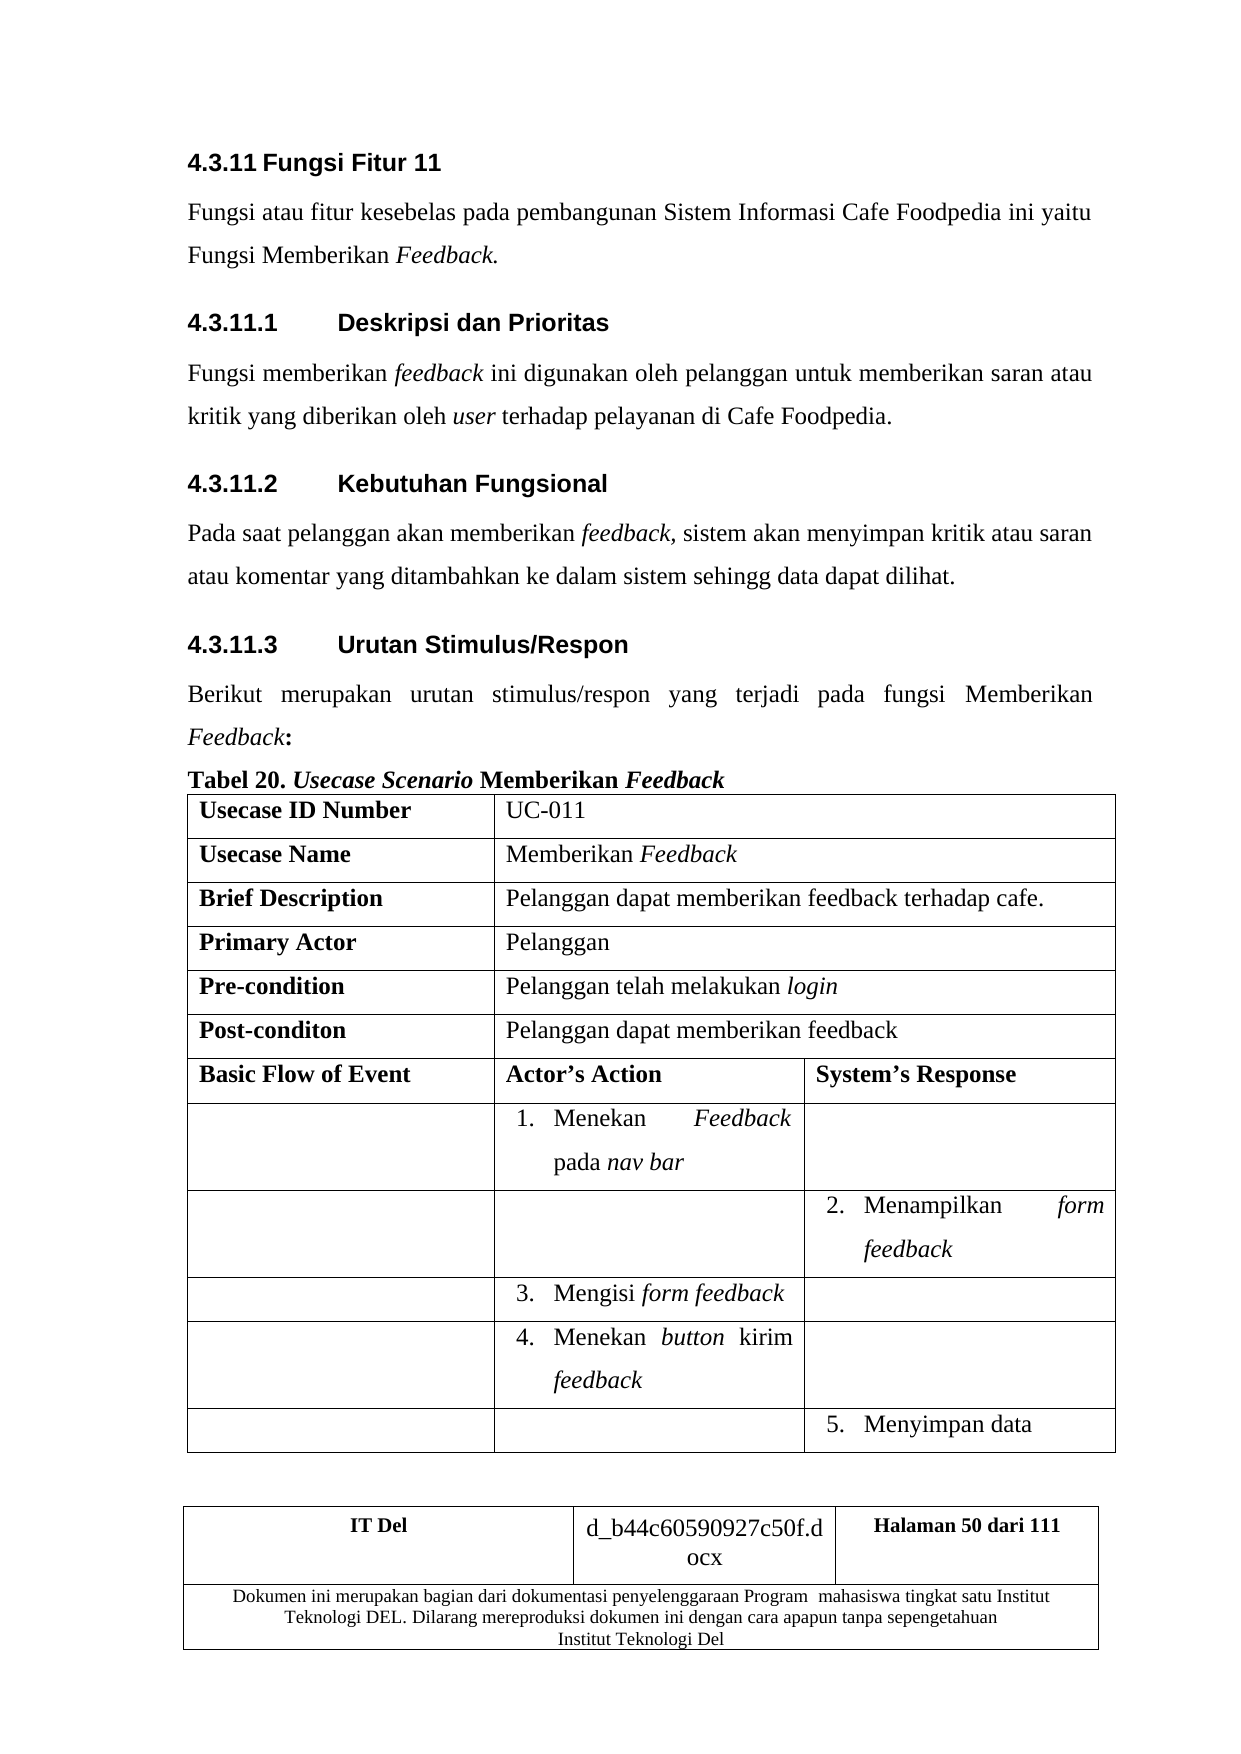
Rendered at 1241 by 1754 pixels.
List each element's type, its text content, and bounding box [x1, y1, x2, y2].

table_cell Pre-condition [188, 971, 494, 1014]
table_cell Menekan button kirim feedback [495, 1322, 804, 1408]
table_cell Menyimpan data [805, 1409, 1115, 1452]
table_cell Pelanggan [495, 927, 1115, 970]
table_cell Post-conditon [188, 1015, 494, 1058]
text Fungsi atau fitur kesebelas pada pembangunan Sistem Informasi Cafe Foodpedia ini yaitu Fungsi Memberikan Feedback. [187, 197, 1092, 269]
table_cell [188, 1278, 494, 1321]
table_header Usecase ID Number [188, 795, 494, 838]
text Pada saat pelanggan akan memberikan feedback, sistem akan menyimpan kritik atau saran atau komentar yang ditambahkan ke dalam sistem sehingg data dapat dilihat. [187, 518, 1092, 590]
table_cell Mengisi form feedback [495, 1278, 804, 1321]
table_cell [495, 1191, 804, 1277]
table_cell Pelanggan telah melakukan login [495, 971, 1115, 1014]
table_cell Actor’s Action [495, 1059, 804, 1102]
text Berikut merupakan urutan stimulus/respon yang terjadi pada fungsi Memberikan Feedback: [187, 679, 1092, 751]
table_cell Brief Description [188, 883, 494, 926]
subtitle Fungsi Fitur 11 [187, 148, 1092, 176]
table_header UC-011 [495, 795, 1115, 838]
table_cell Usecase Name [188, 839, 494, 882]
table_cell [805, 1104, 1115, 1189]
text Tabel 20. Usecase Scenario Memberikan Feedback [187, 765, 1092, 794]
table_cell [805, 1278, 1115, 1321]
table_cell Menekan Feedback pada nav bar [495, 1104, 804, 1189]
table_cell [188, 1322, 494, 1408]
table_cell Basic Flow of Event [188, 1059, 494, 1102]
table_cell Memberikan Feedback [495, 839, 1115, 882]
table_cell [805, 1322, 1115, 1408]
table_cell [495, 1409, 804, 1452]
table_cell Primary Actor [188, 927, 494, 970]
table_cell Pelanggan dapat memberikan feedback terhadap cafe. [495, 883, 1115, 926]
table_cell Pelanggan dapat memberikan feedback [495, 1015, 1115, 1058]
table_cell [188, 1409, 494, 1452]
table_cell System’s Response [805, 1059, 1115, 1102]
subtitle Kebutuhan Fungsional [187, 469, 1092, 498]
text Fungsi memberikan feedback ini digunakan oleh pelanggan untuk memberikan saran atau kritik yang diberikan oleh user terhadap pelayanan di Cafe Foodpedia. [187, 358, 1092, 429]
subtitle Urutan Stimulus/Respon [187, 629, 1092, 658]
table_cell Menampilkan form feedback [805, 1191, 1115, 1277]
table_cell [188, 1104, 494, 1189]
table_cell [188, 1191, 494, 1277]
subtitle Deskripsi dan Prioritas [187, 308, 1092, 337]
